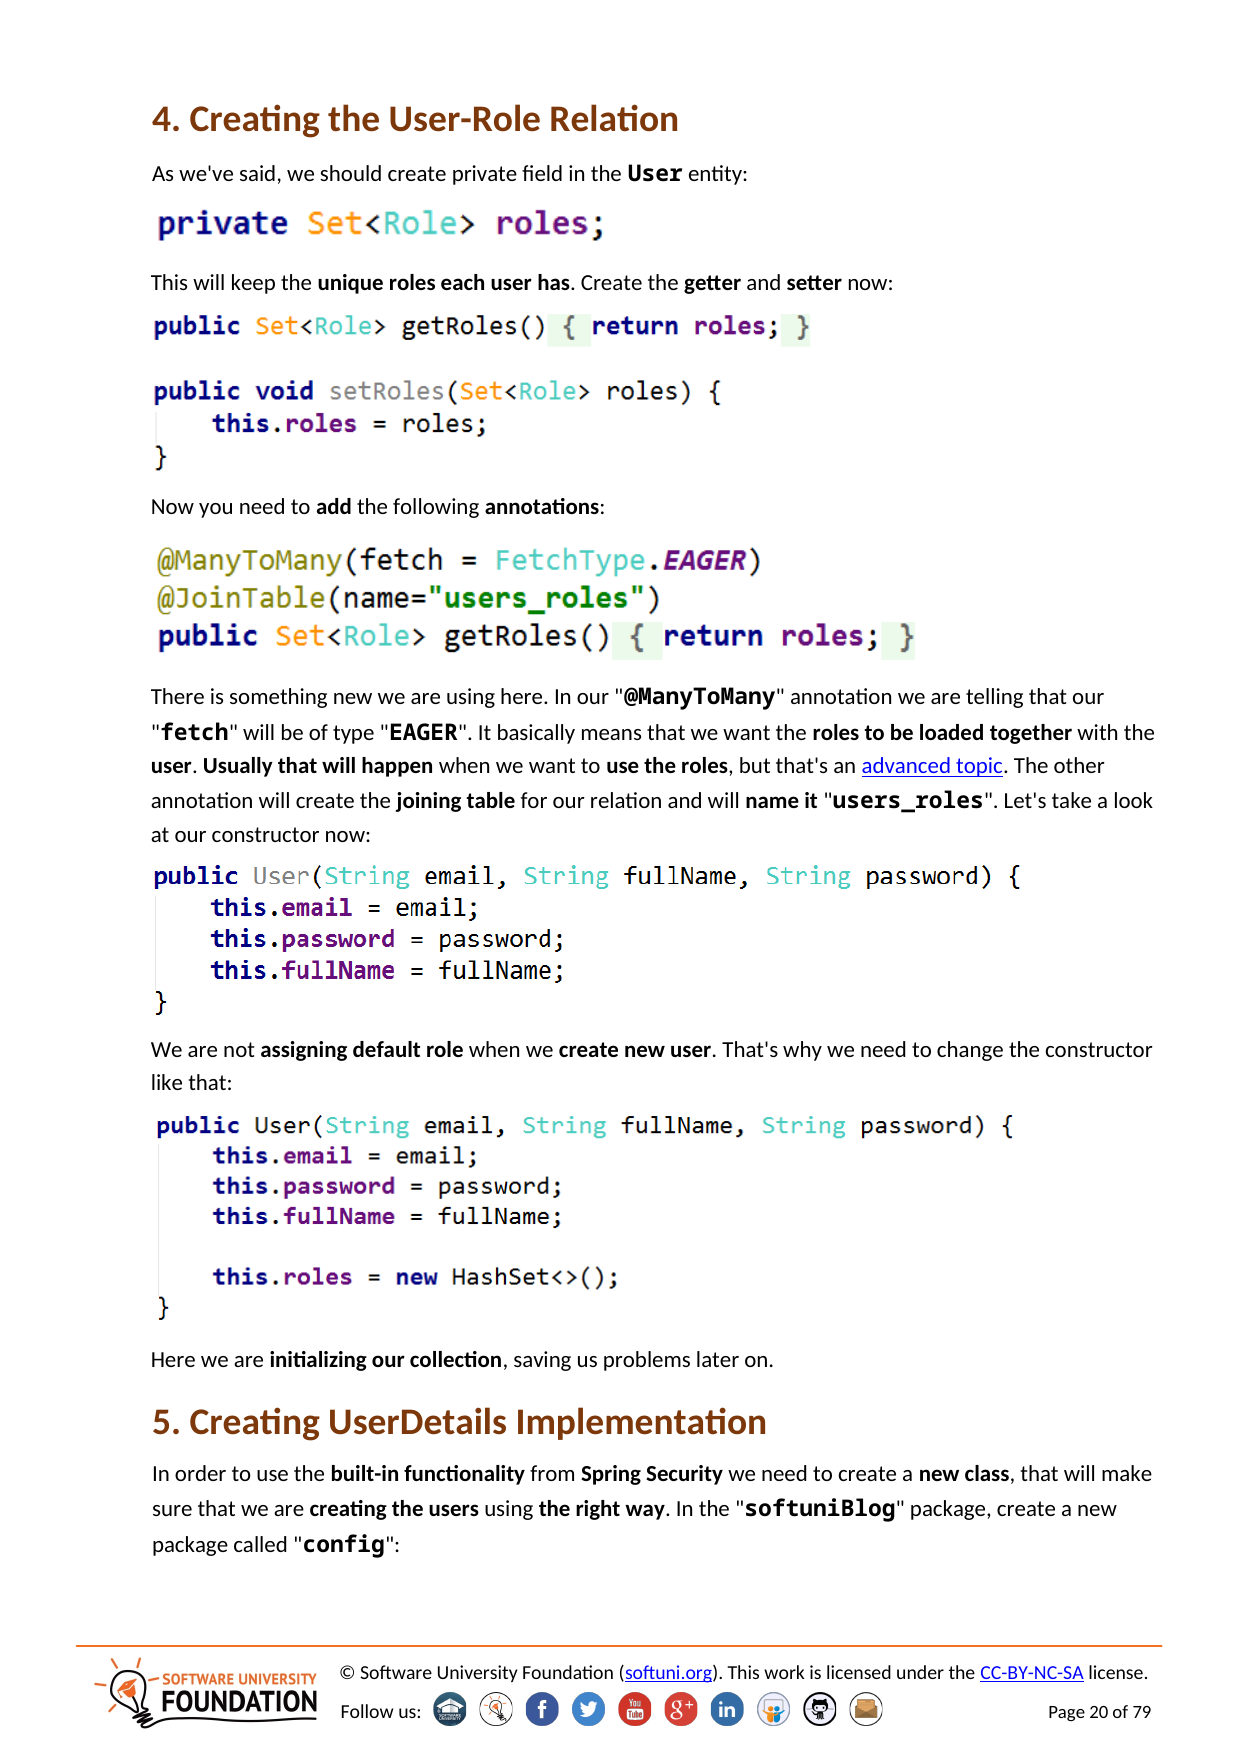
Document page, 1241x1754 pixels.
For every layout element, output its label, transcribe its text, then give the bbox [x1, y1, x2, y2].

text We are not assigning default role when we create new user. That's why we need to change the constructor like that: [151, 1036, 1163, 1096]
picture [479, 1692, 513, 1726]
picture [151, 205, 616, 252]
text Now you need to add the following annotations: [151, 492, 1163, 520]
picture [664, 1692, 698, 1726]
picture [150, 537, 932, 664]
subtitle Creating UserDetails Implementation [152, 1398, 1163, 1444]
picture [93, 1656, 317, 1729]
picture [618, 1692, 652, 1726]
text Here we are initializing our collection, saving us problems later on. [151, 1345, 1163, 1373]
text In order to use the built-in functionality from Spring Security we need to create a new class, that will make sure that we are creating the users using the right way. In the "softuniBlog" package, create a new package called "config": [152, 1459, 1163, 1559]
subtitle Creating the User-Role Relation [152, 95, 1163, 141]
picture [572, 1692, 605, 1726]
picture [757, 1692, 790, 1726]
picture [150, 1112, 1032, 1329]
text This will keep the unique roles each user has. Create the getter and setter now: [151, 268, 1163, 296]
picture [150, 313, 836, 476]
picture [150, 864, 1028, 1019]
picture [710, 1692, 744, 1726]
text There is something new we are using here. In our "@ManyToMany" annotation we are telling that our "fetch" will be of type "EAGER". It basically means that we want the roles to be loaded together with the user. Usually that will happen when we want to use the roles, but that's an advanced topic. The other annotation will create the joining table for our relation and will name it "users_roles". Let's take a look at our constructor now: [151, 680, 1163, 848]
picture [849, 1692, 883, 1726]
text As we've said, we should create private field in the User entity: [152, 156, 1163, 188]
picture [803, 1692, 837, 1726]
picture [525, 1692, 559, 1726]
picture [433, 1692, 467, 1726]
